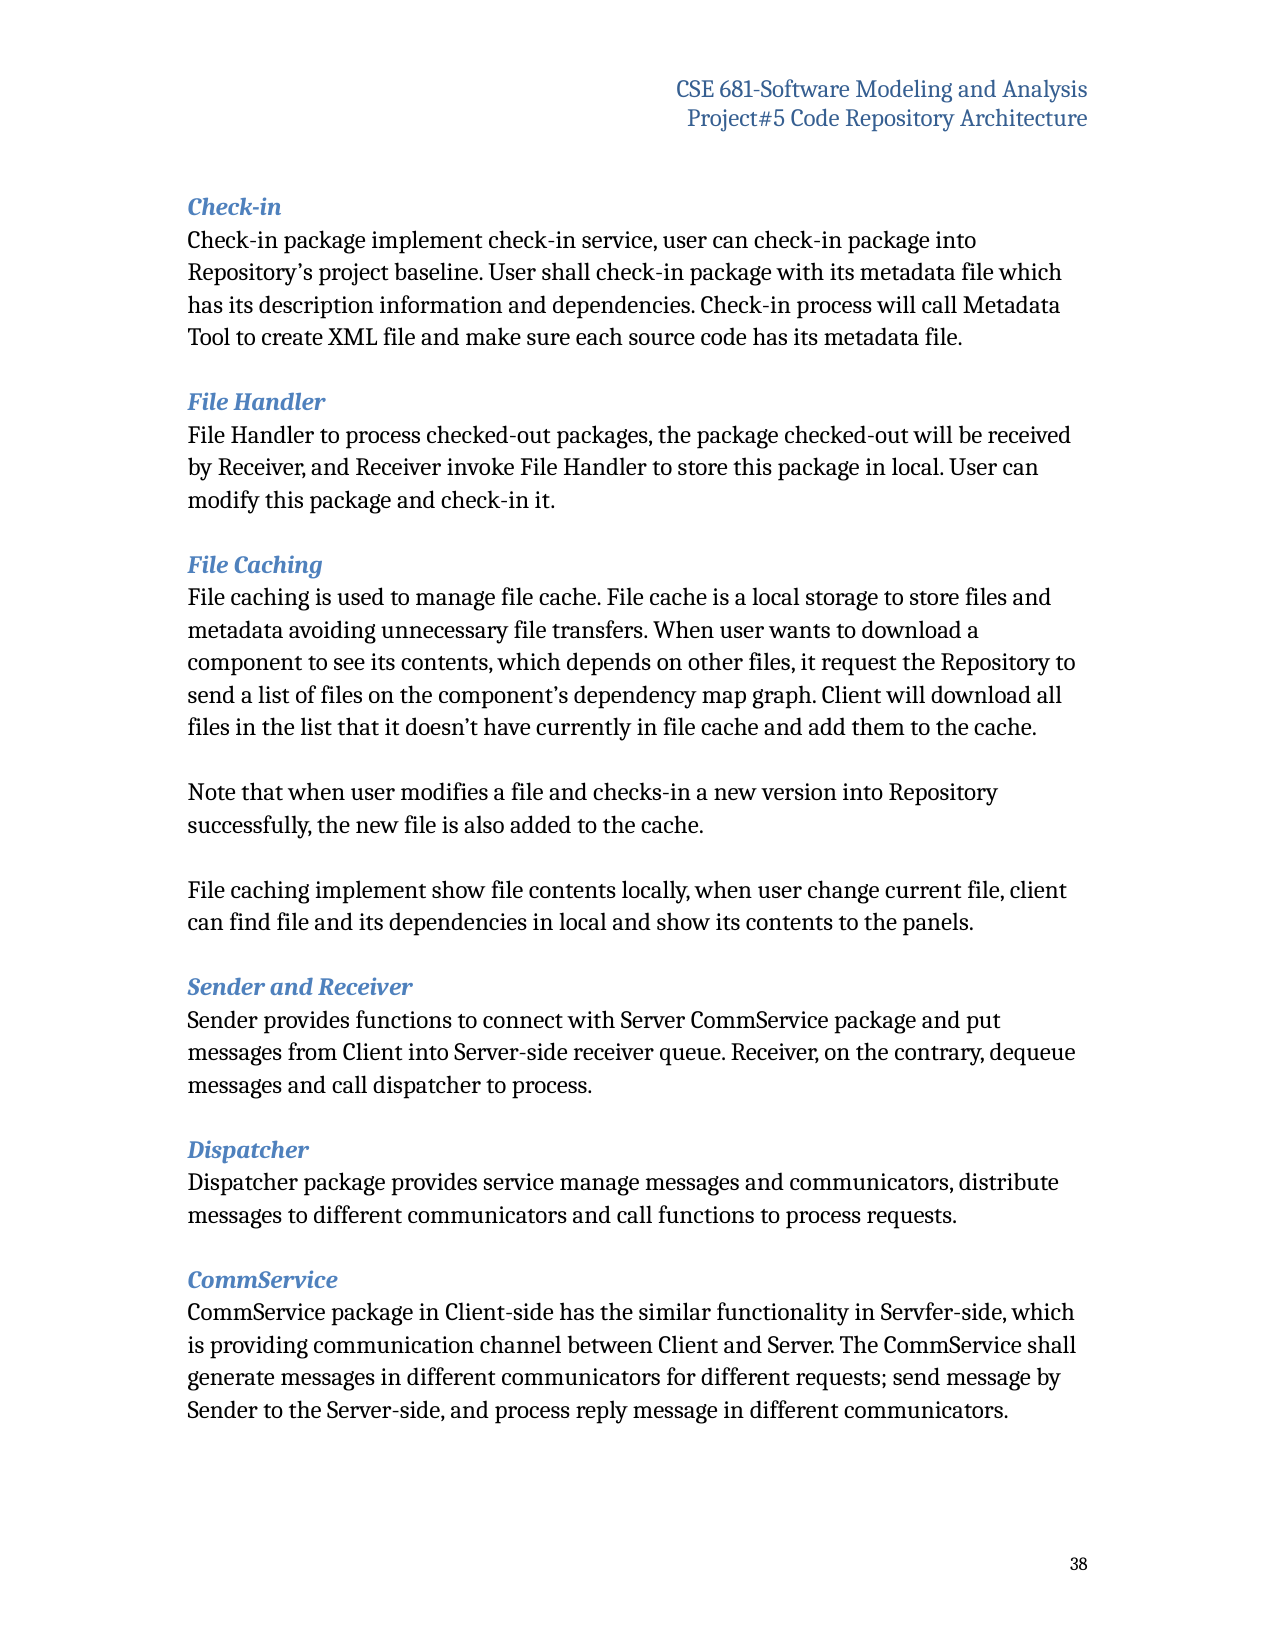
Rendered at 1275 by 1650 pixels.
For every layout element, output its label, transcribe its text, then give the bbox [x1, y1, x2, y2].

text CommService package in Client-side has the similar functionality in Servfer-side, which is providing communication channel between Client and Server. The CommService shall generate messages in different communicators for different requests; send message by Sender to the Server-side, and process reply message in different communicators. [187, 1296, 1087, 1426]
text Dispatcher package provides service manage messages and communicators, distribute messages to different communicators and call functions to process requests. [187, 1166, 1087, 1231]
text Check-in [187, 191, 1087, 224]
text CommService [187, 1264, 1087, 1296]
text File Handler [187, 386, 1087, 419]
text File caching is used to manage file cache. File cache is a local storage to store files and metadata avoiding unnecessary file transfers. When user wants to download a component to see its contents, which depends on other files, it request the Repository to send a list of files on the component’s dependency map graph. Client will download all files in the list that it doesn’t have currently in file cache and add them to the cache. [187, 581, 1087, 744]
text Sender and Receiver [187, 971, 1087, 1004]
text Note that when user modifies a file and checks-in a new version into Repository successfully, the new file is also added to the cache. [187, 776, 1087, 841]
text File caching implement show file contents locally, when user change current file, client can find file and its dependencies in local and show its contents to the panels. [187, 874, 1087, 939]
text Dispatcher [187, 1134, 1087, 1166]
text Check-in package implement check-in service, user can check-in package into Repository’s project baseline. User shall check-in package with its metadata file which has its description information and dependencies. Check-in process will call Metadata Tool to create XML file and make sure each source code has its metadata file. [187, 224, 1087, 354]
text File Caching [187, 549, 1087, 581]
text File Handler to process checked-out packages, the package checked-out will be received by Receiver, and Receiver invoke File Handler to store this package in local. User can modify this package and check-in it. [187, 419, 1087, 516]
text Sender provides functions to connect with Server CommService package and put messages from Client into Server-side receiver queue. Receiver, on the contrary, dequeue messages and call dispatcher to process. [187, 1004, 1087, 1101]
